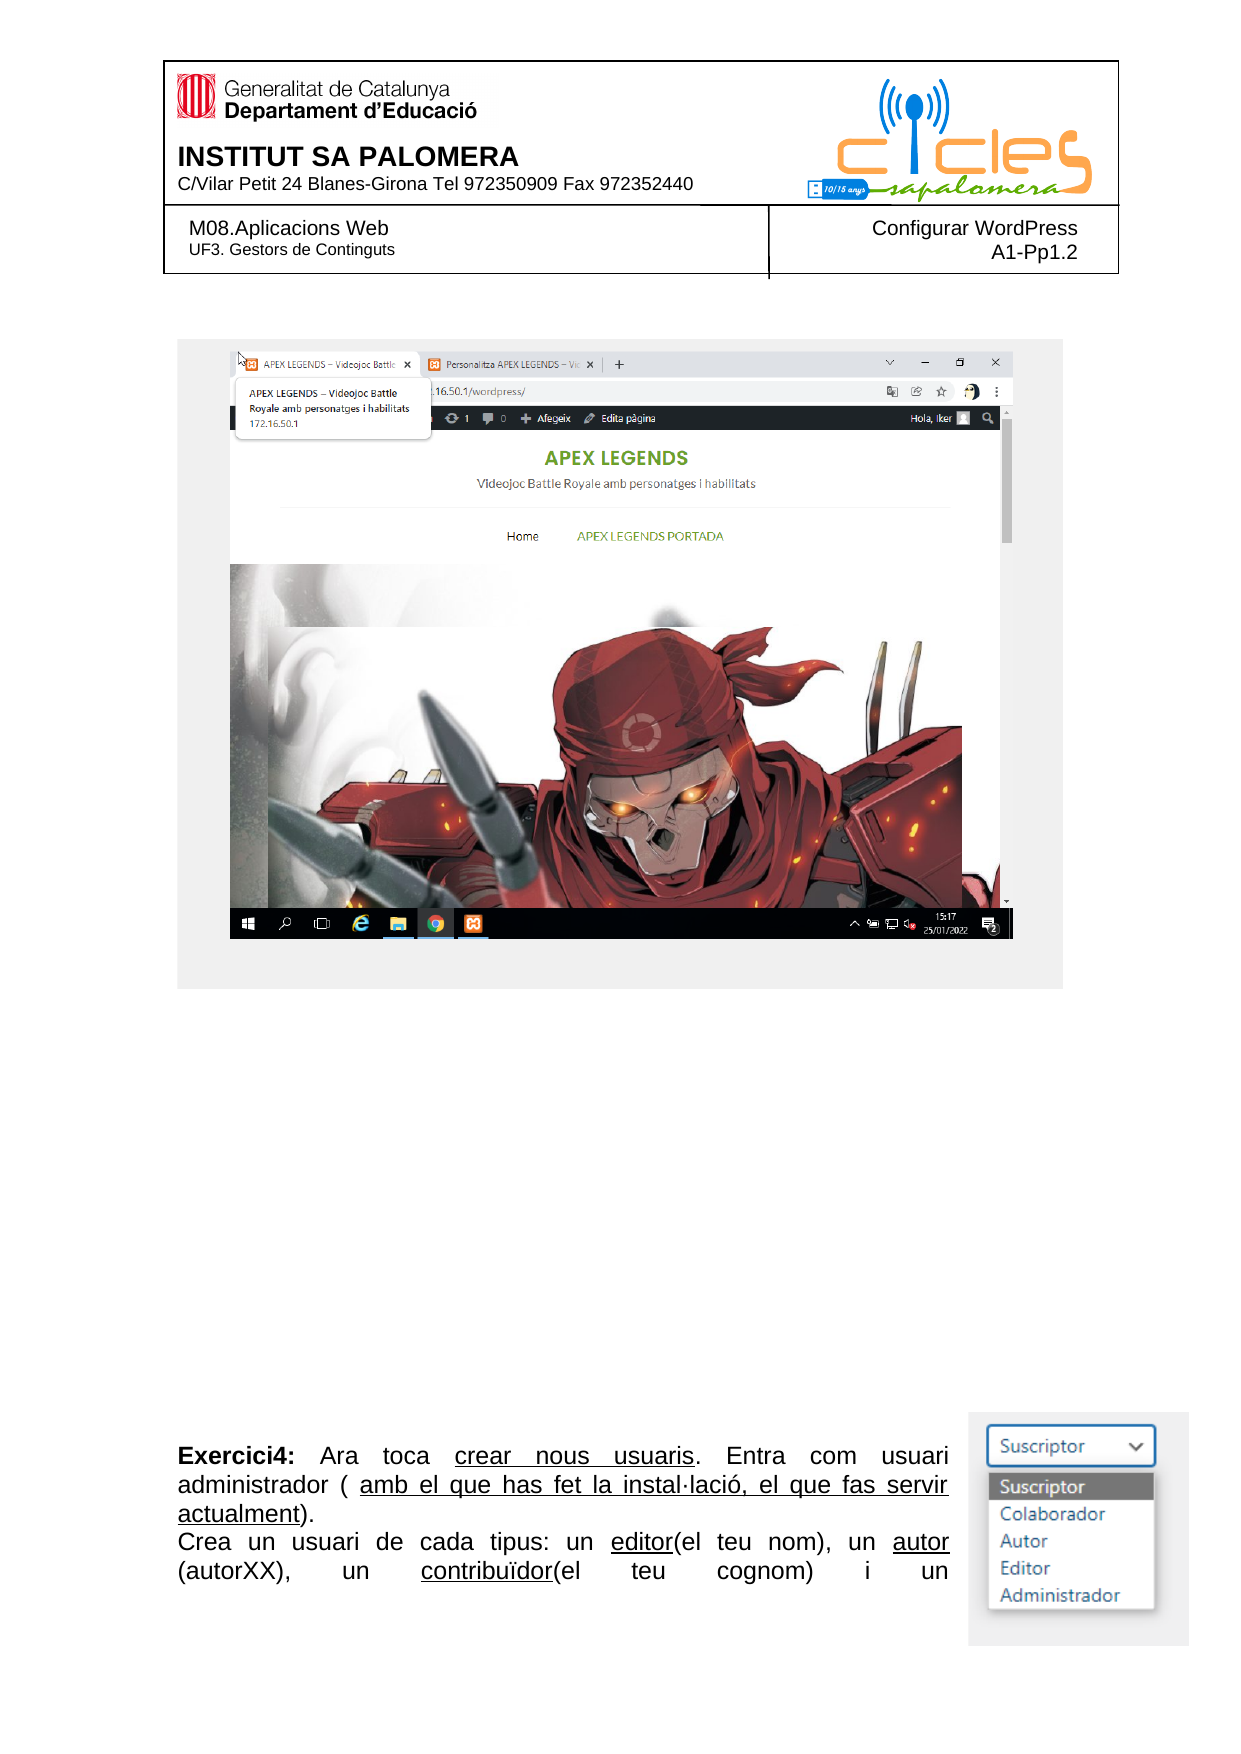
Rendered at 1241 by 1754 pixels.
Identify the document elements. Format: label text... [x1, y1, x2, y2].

text Exercici4: Ara toca crear nous usuaris. Entra com usuari administrador ( amb el que has fet la instal·lació, el que fas servir actualment). [177, 1441, 967, 1527]
picture [967, 1412, 1189, 1643]
picture [177, 339, 1063, 989]
picture [802, 64, 1098, 212]
picture [177, 73, 499, 128]
